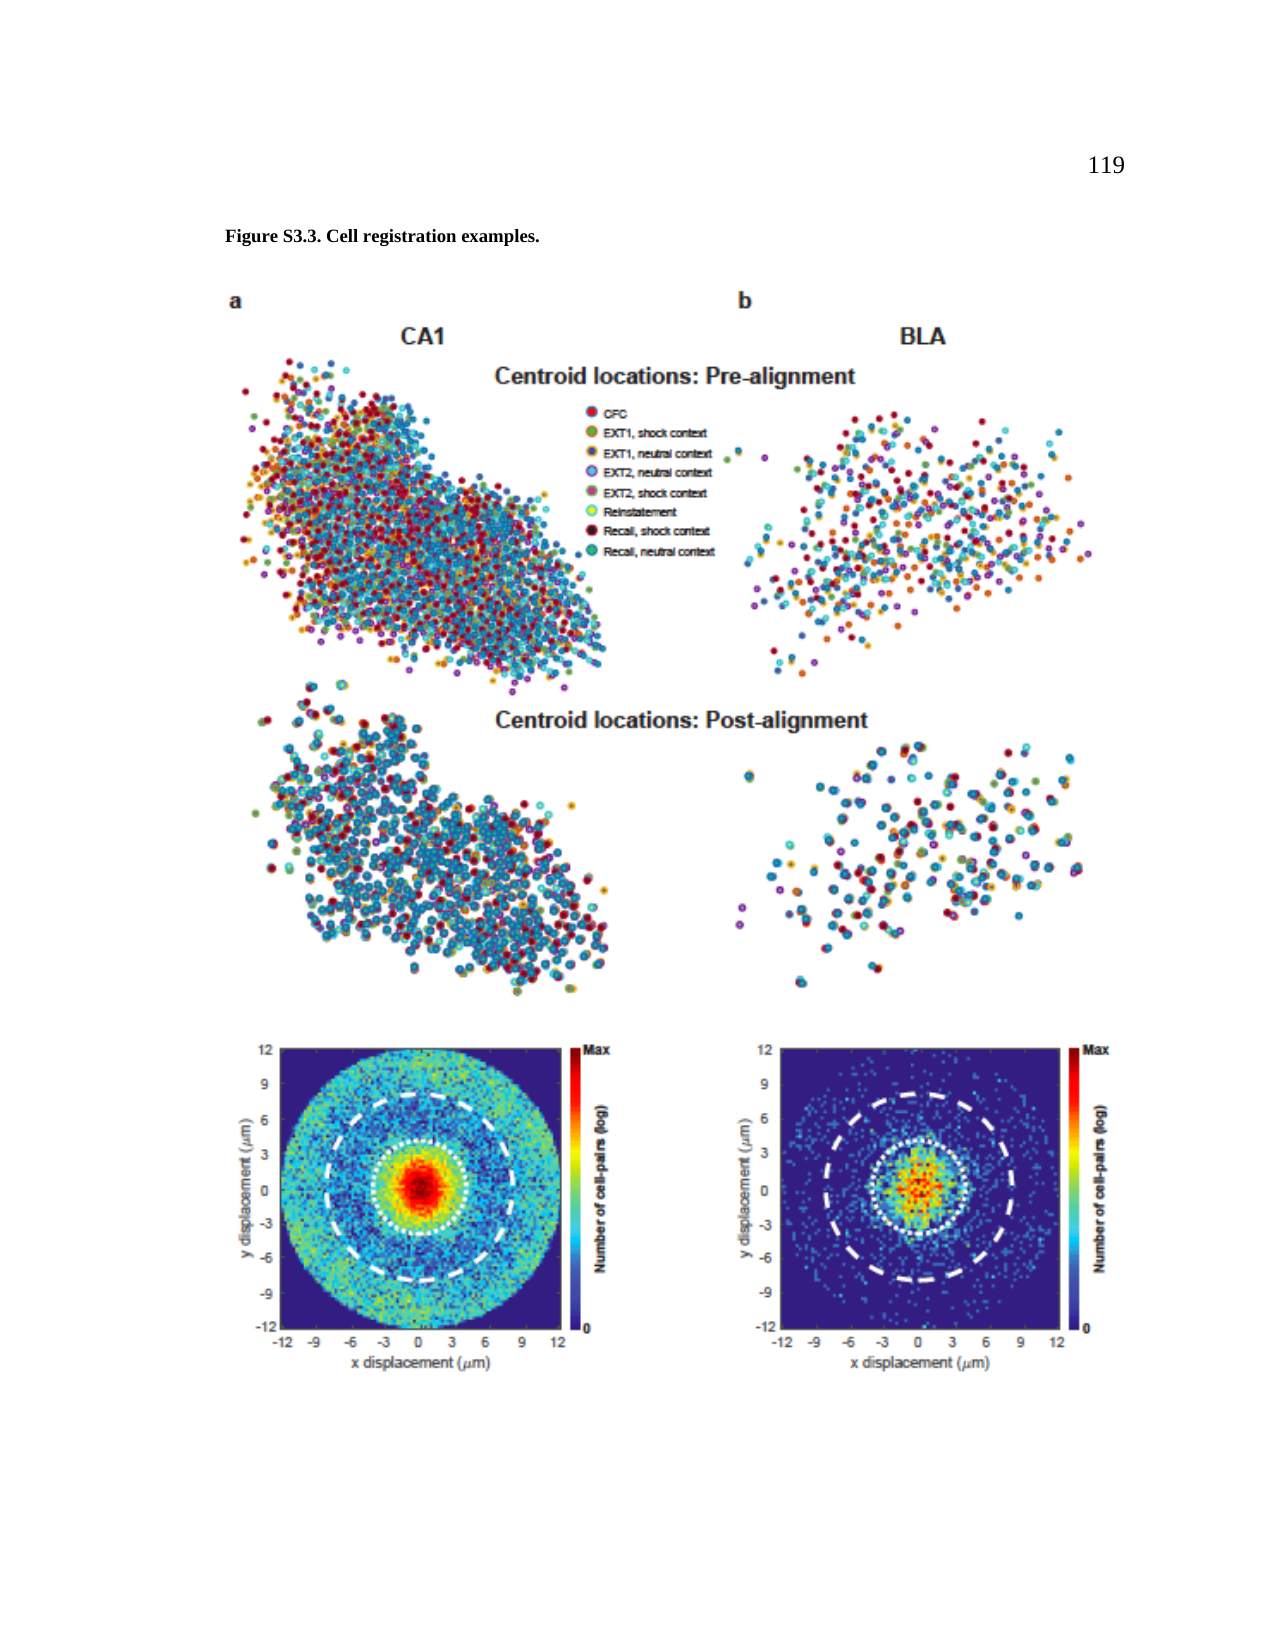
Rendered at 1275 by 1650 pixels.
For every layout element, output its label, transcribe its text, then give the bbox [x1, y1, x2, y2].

text Figure S3.3. Cell registration examples. [225, 225, 1125, 247]
picture [225, 288, 1125, 1382]
